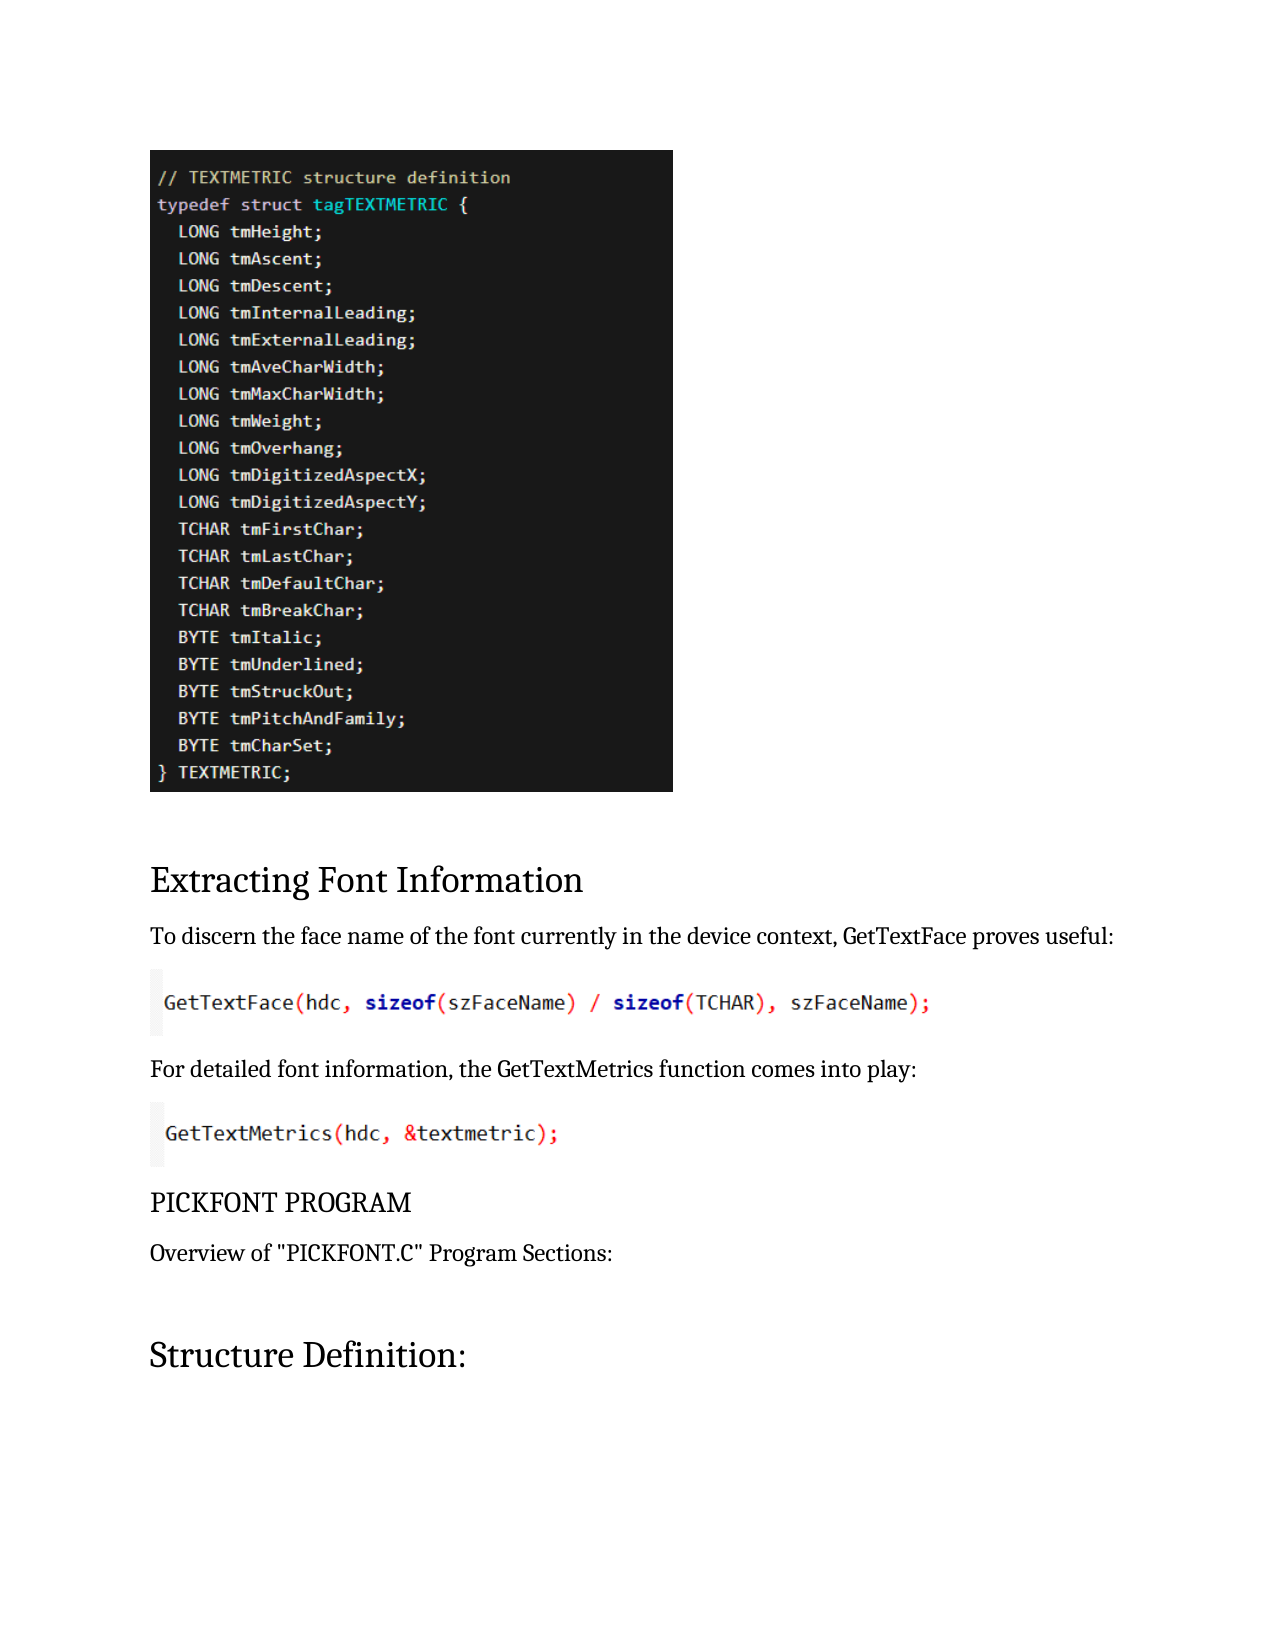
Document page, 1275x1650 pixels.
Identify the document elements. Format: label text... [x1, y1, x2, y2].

text Structure Definition: [150, 1334, 1125, 1377]
picture [150, 969, 992, 1036]
text Overview of "PICKFONT.C" Program Sections: [150, 1238, 1125, 1267]
picture [150, 150, 673, 792]
picture [150, 1102, 609, 1167]
text To discern the face name of the font currently in the device context, GetTextFace proves useful: [150, 922, 1125, 951]
text Extracting Font Information [150, 859, 1125, 902]
text For detailed font information, the GetTextMetrics function comes into play: [150, 1054, 1125, 1083]
text PICKFONT PROGRAM [150, 1186, 1125, 1219]
